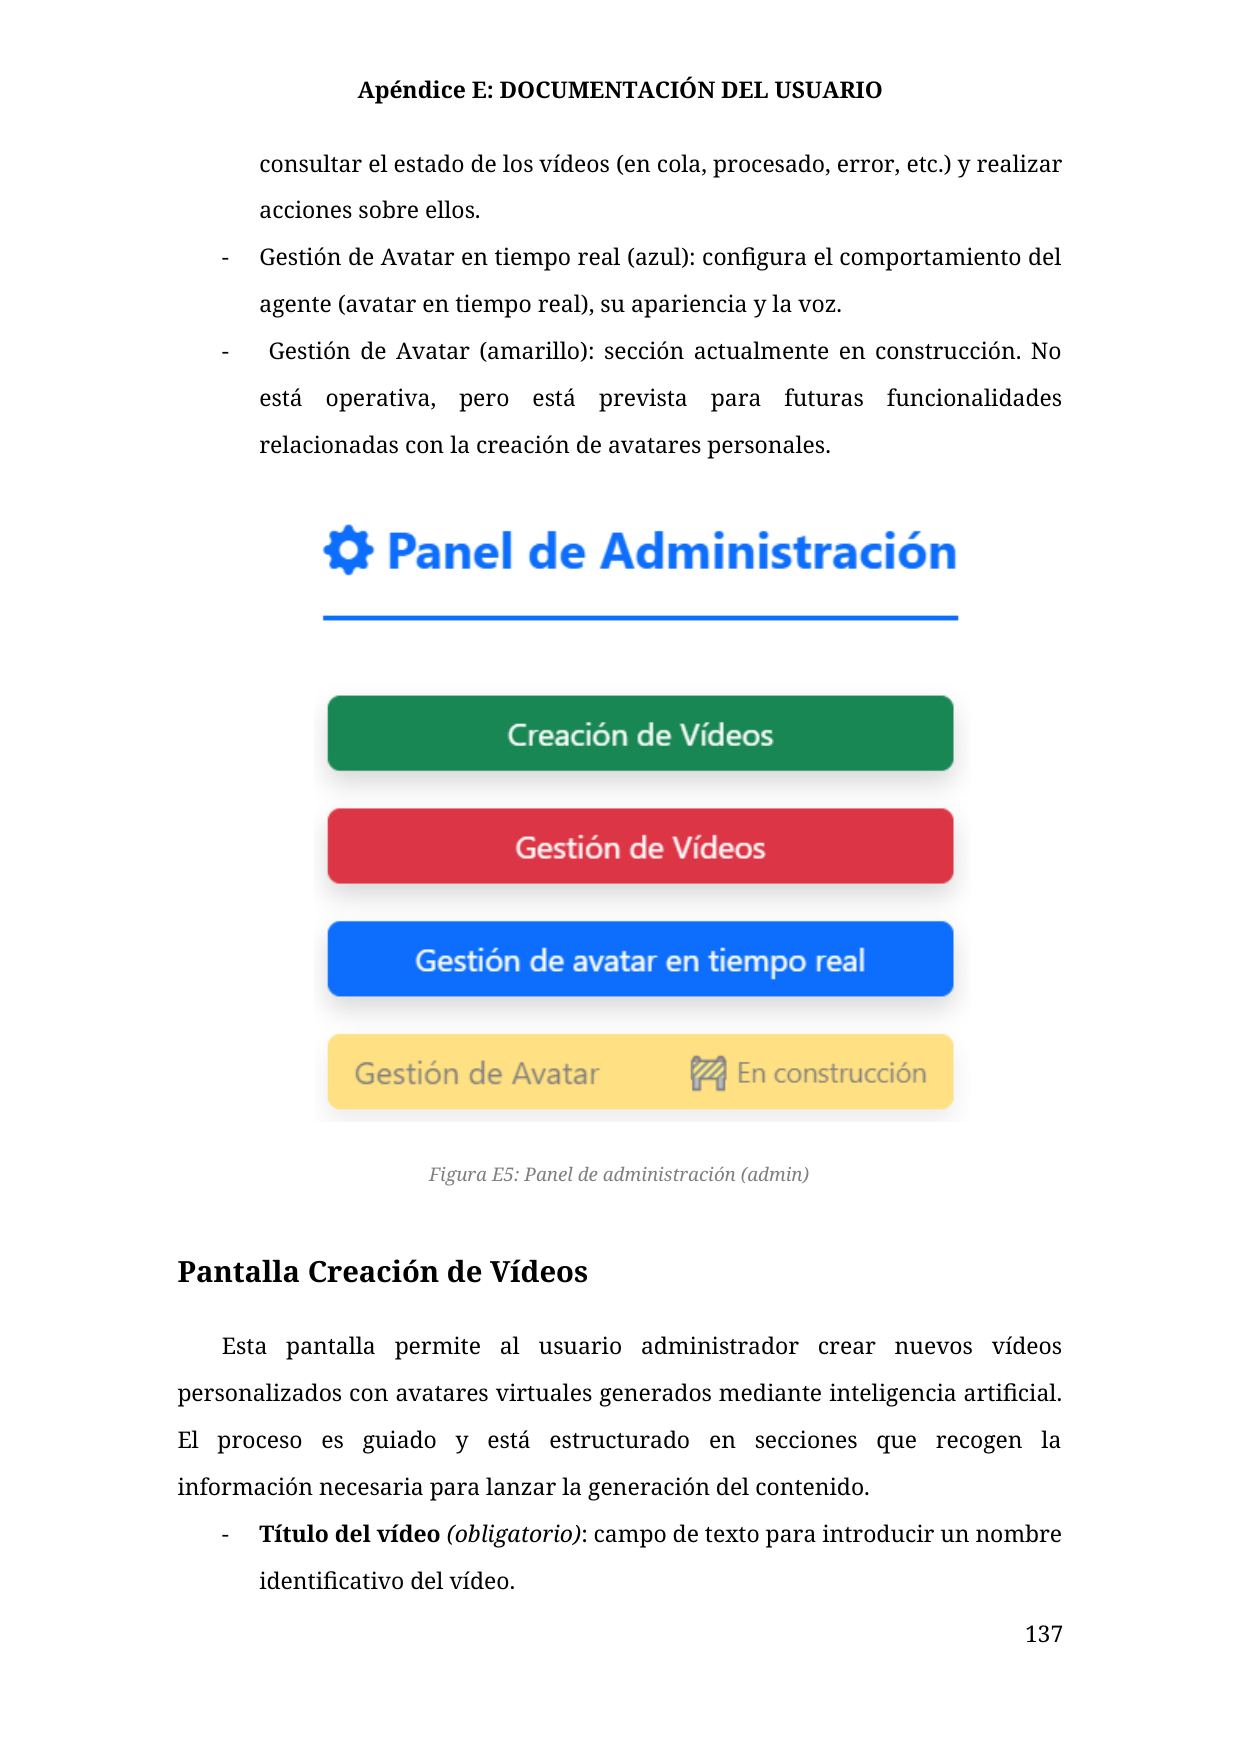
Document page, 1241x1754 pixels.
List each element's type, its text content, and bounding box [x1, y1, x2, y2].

list Gestión de Avatar en tiempo real (azul): configura el comportamiento del agente (avatar en tiempo real), su apariencia y la voz. [222, 241, 1063, 319]
text Pantalla Creación de Vídeos [177, 1251, 1063, 1291]
list Título del vídeo (obligatorio): campo de texto para introducir un nombre identificativo del vídeo. [222, 1518, 1063, 1596]
text Figura E5: Panel de administración (admin) [177, 1162, 1063, 1187]
picture [314, 522, 971, 1122]
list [222, 148, 1063, 226]
list Esta pantalla permite al usuario administrador crear nuevos vídeos personalizados con avatares virtuales generados mediante inteligencia artificial. El proceso es guiado y está estructurado en secciones que recogen la información necesaria para lanzar la generación del contenido. [177, 1330, 1063, 1502]
list Gestión de Avatar (amarillo): sección actualmente en construcción. No está operativa, pero está prevista para futuras funcionalidades relacionadas con la creación de avatares personales. [222, 335, 1063, 460]
